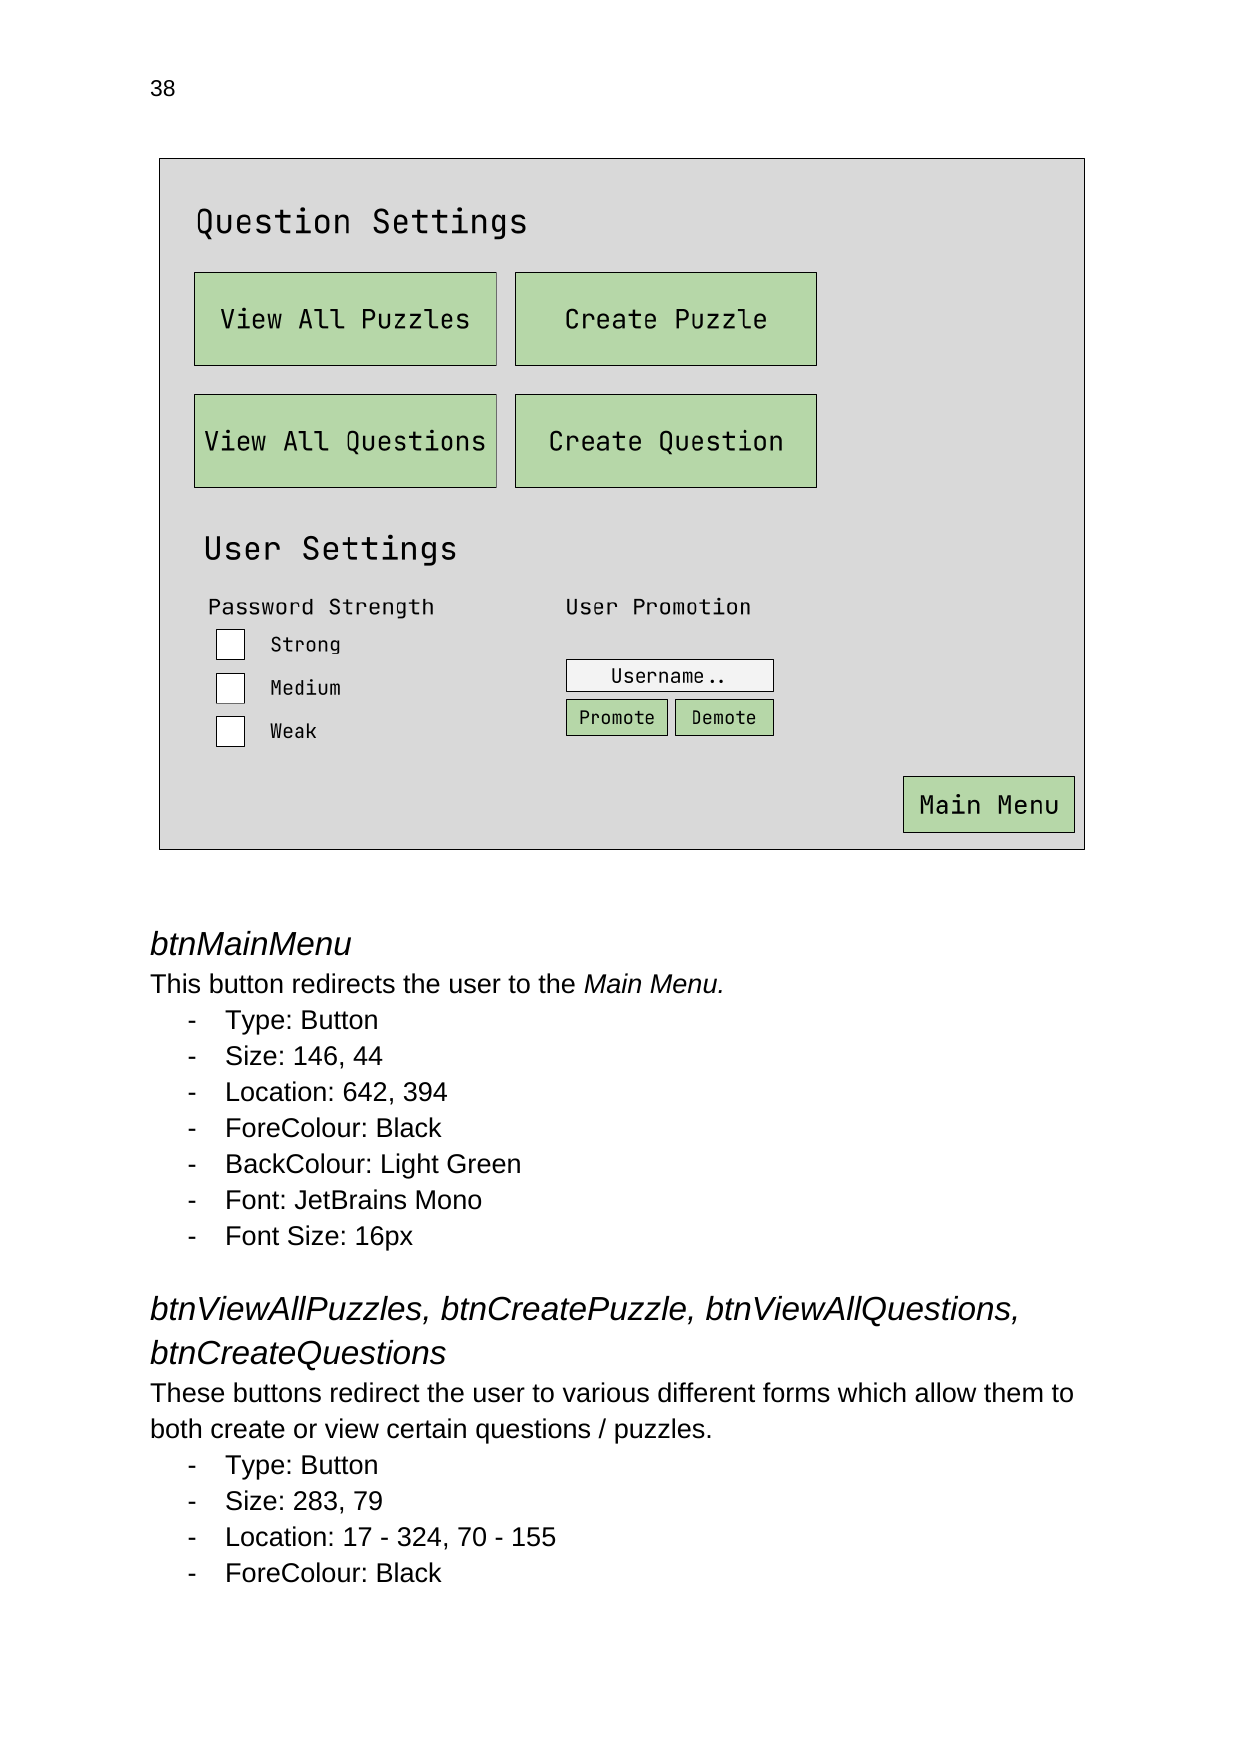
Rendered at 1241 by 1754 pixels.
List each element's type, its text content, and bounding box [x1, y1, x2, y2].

text btnViewAllPuzzles, btnCreatePuzzle, btnViewAllQuestions, btnCreateQuestions [150, 1289, 1090, 1371]
list Size: 146, 44 [187, 1040, 1090, 1071]
list Size: 283, 79 [187, 1485, 1090, 1516]
list ForeColour: Black [187, 1557, 1090, 1588]
text These buttons redirect the user to various different forms which allow them to both create or view certain questions / puzzles. [150, 1377, 1090, 1444]
text This button redirects the user to the Main Menu. [150, 968, 1090, 999]
text btnMainMenu [150, 924, 1090, 962]
list Type: Button [187, 1004, 1090, 1035]
list Font Size: 16px [187, 1220, 1090, 1251]
list ForeColour: Black [187, 1112, 1090, 1143]
list BackColour: Light Green [187, 1148, 1090, 1179]
list Location: 642, 394 [187, 1076, 1090, 1107]
picture [150, 150, 1091, 855]
list Type: Button [187, 1449, 1090, 1480]
list Location: 17 - 324, 70 - 155 [187, 1521, 1090, 1552]
list Font: JetBrains Mono [187, 1184, 1090, 1215]
